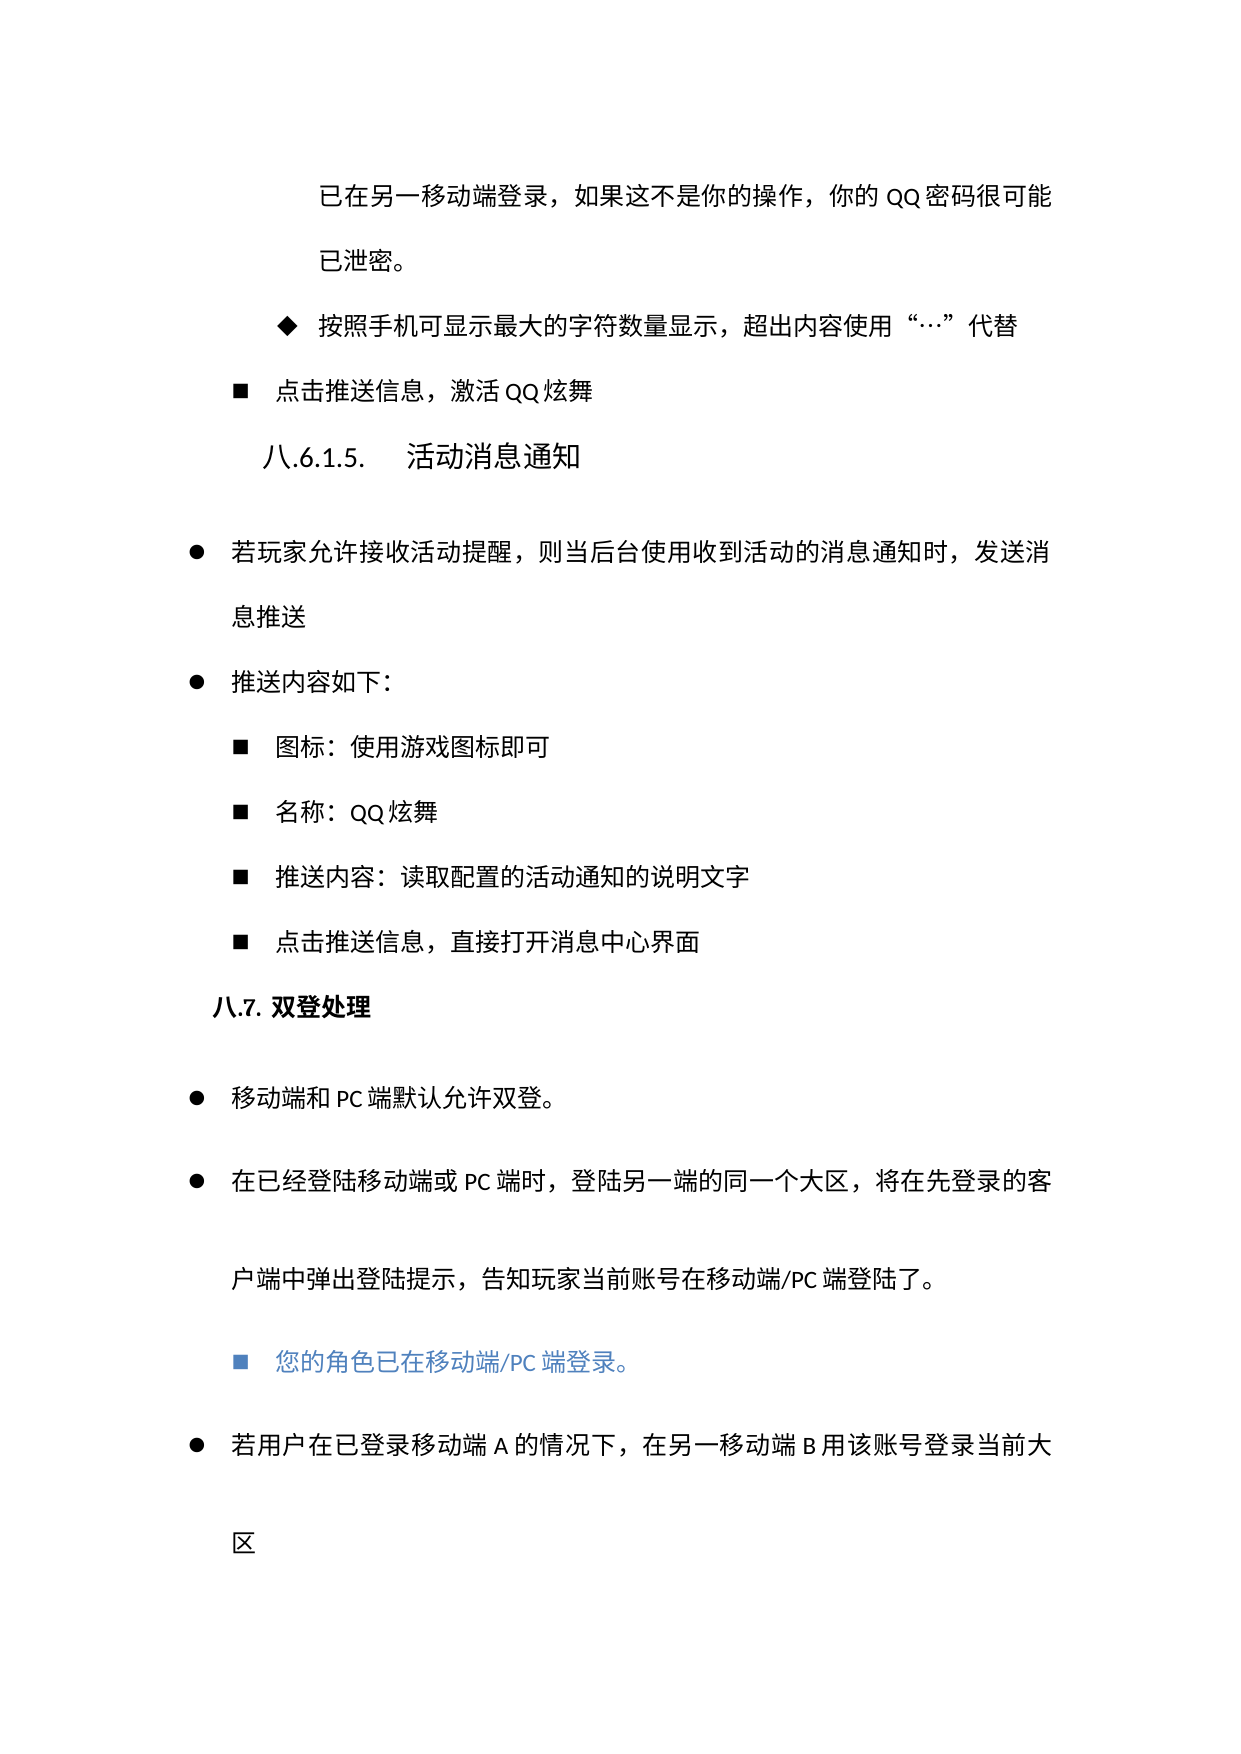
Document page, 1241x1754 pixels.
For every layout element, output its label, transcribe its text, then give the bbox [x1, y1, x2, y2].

list 若用户在已登录移动端A的情况下，在另一移动端B用该账号登录当前大区 [187, 1411, 1053, 1574]
list 按照手机可显示最大的字符数量显示，超出内容使用“…”代替 [275, 292, 1053, 357]
list 点击推送信息，直接打开消息中心界面 [231, 908, 1053, 973]
list 点击推送信息，激活QQ炫舞 [231, 357, 1053, 422]
text 双登处理 [212, 973, 1053, 1038]
text 活动消息通知 [262, 422, 1053, 487]
list 图标：使用游戏图标即可 [231, 713, 1053, 778]
list 推送内容如下： [187, 648, 1053, 713]
list 推送内容：读取配置的活动通知的说明文字 [231, 843, 1053, 908]
list 名称：QQ炫舞 [231, 778, 1053, 843]
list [275, 162, 1053, 292]
list 移动端和PC端默认允许双登。 [187, 1064, 1053, 1129]
list 您的角色已在移动端/PC端登录。 [231, 1328, 1053, 1393]
list 在已经登陆移动端或PC端时，登陆另一端的同一个大区，将在先登录的客户端中弹出登陆提示，告知玩家当前账号在移动端/PC端登陆了。 [187, 1147, 1053, 1310]
list 若玩家允许接收活动提醒，则当后台使用收到活动的消息通知时，发送消息推送 [187, 518, 1053, 648]
